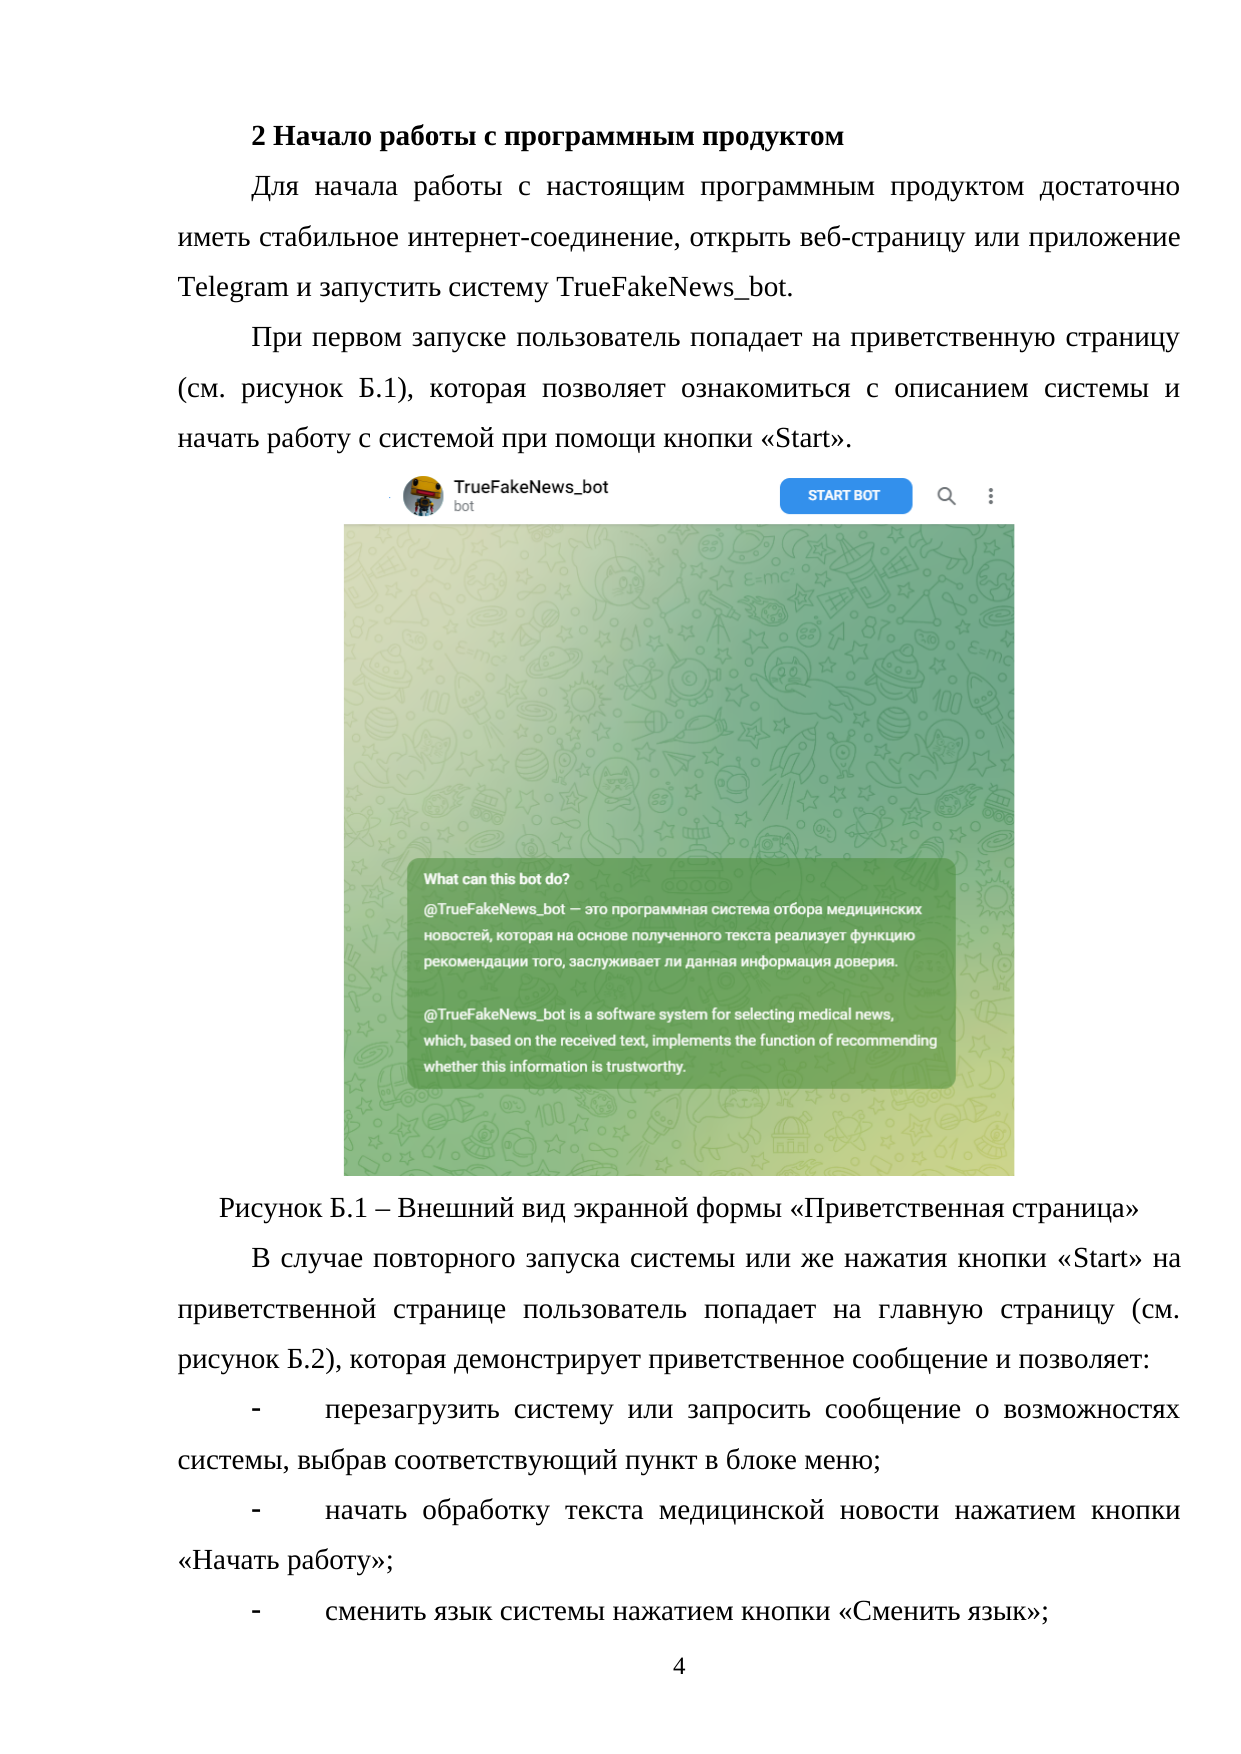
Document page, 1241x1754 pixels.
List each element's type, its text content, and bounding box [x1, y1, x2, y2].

picture [343, 470, 1015, 1176]
text Рисунок Б.1 – Внешний вид экранной формы «Приветственная страница» [177, 1190, 1181, 1224]
text В случае повторного запуска системы или же нажатия кнопки «Start» на приветственной странице пользователь попадает на главную страницу (см. рисунок Б.2), которая демонстрирует приветственное сообщение и позволяет: [177, 1240, 1181, 1374]
list перезагрузить систему или запросить сообщение о возможностях системы, выбрав соответствующий пункт в блоке меню; [177, 1391, 1181, 1475]
text 2 Начало работы с программным продуктом [177, 118, 1181, 152]
text Для начала работы с настоящим программным продуктом достаточно иметь стабильное интернет-соединение, открыть веб-страницу или приложение Telegram и запустить систему TrueFakeNews_bot. [177, 168, 1181, 303]
list начать обработку текста медицинской новости нажатием кнопки «Начать работу»; [177, 1492, 1181, 1576]
text При первом запуске пользователь попадает на приветственную страницу (см. рисунок Б.1), которая позволяет ознакомиться с описанием системы и начать работу с системой при помощи кнопки «Start». [177, 319, 1181, 453]
list сменить язык системы нажатием кнопки «Сменить язык»; [177, 1593, 1181, 1626]
